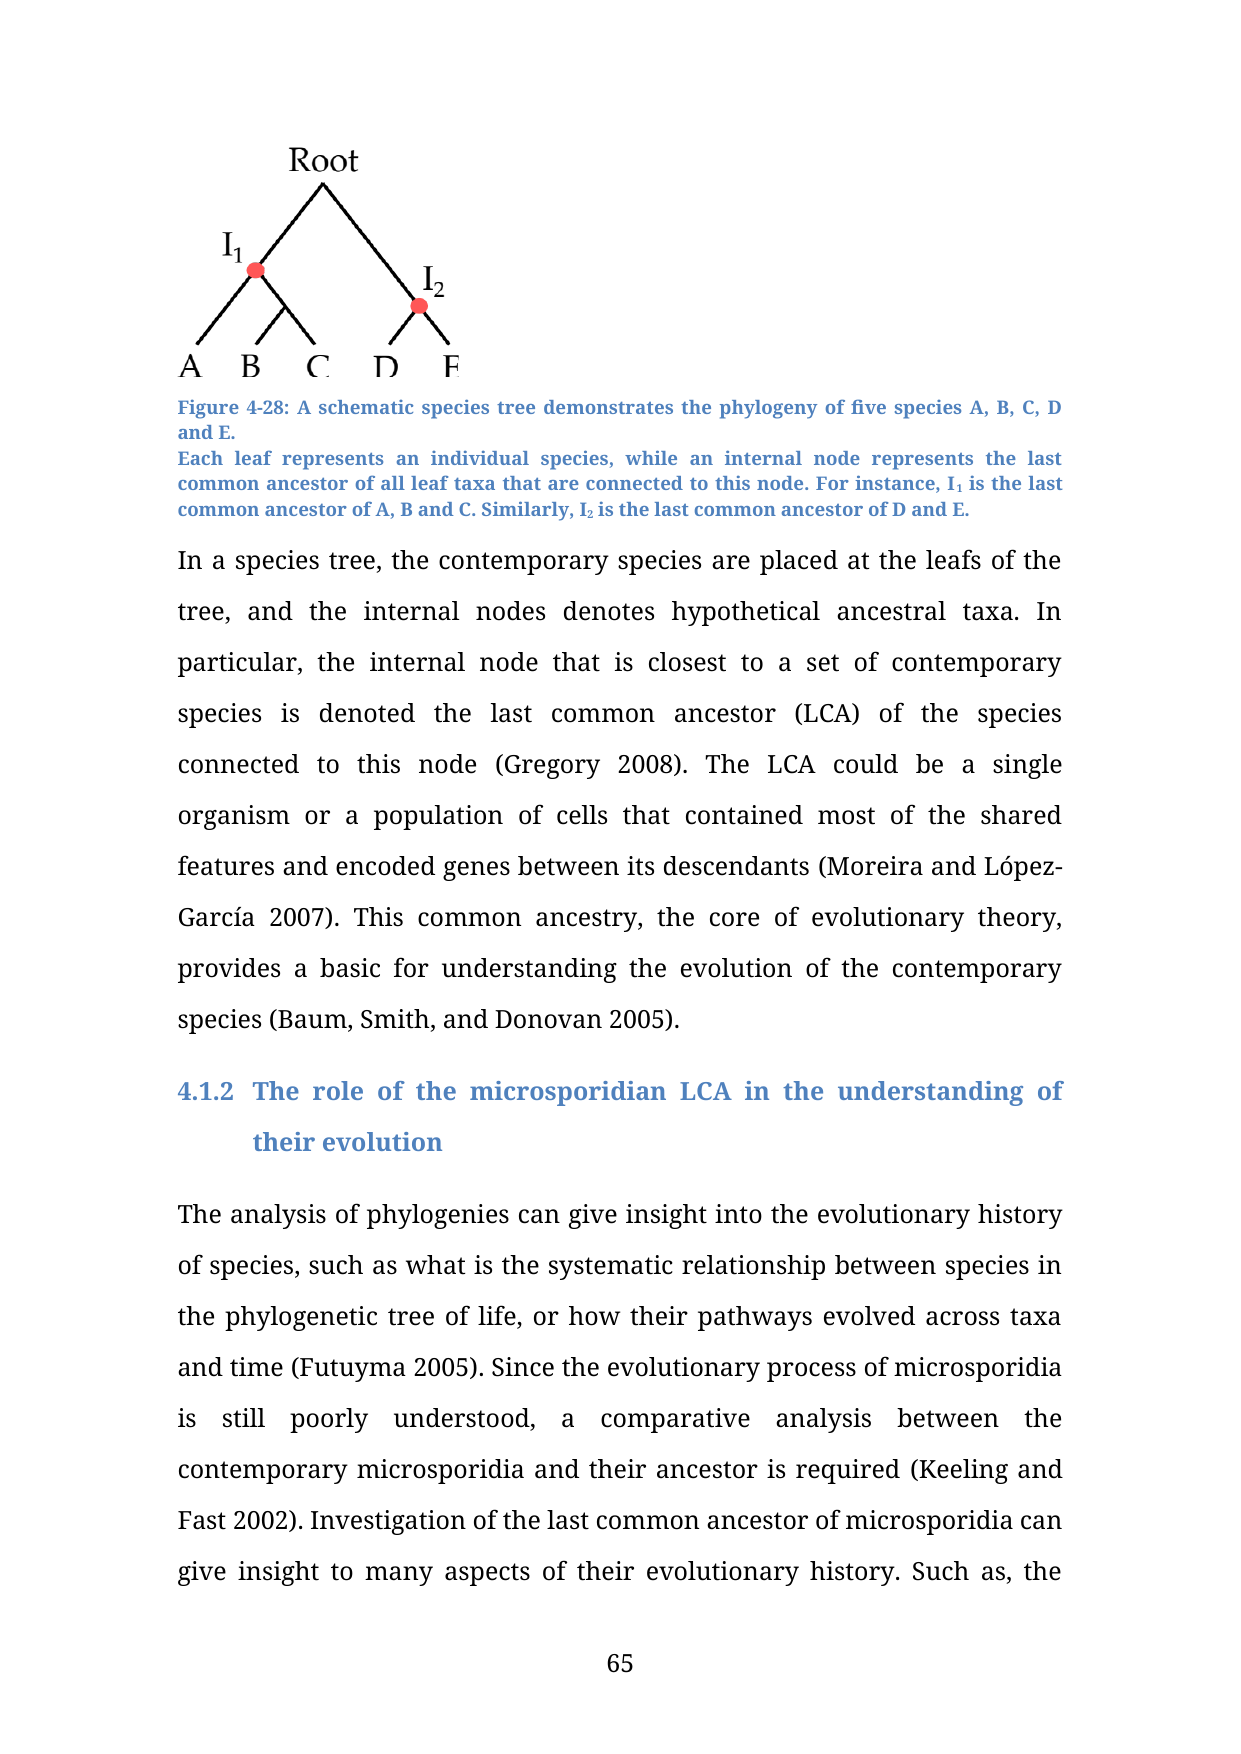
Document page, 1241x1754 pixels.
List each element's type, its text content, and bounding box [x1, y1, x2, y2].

subtitle The role of the microsporidian LCA in the understanding of their evolution [177, 1074, 1063, 1159]
text In a species tree, the contemporary species are placed at the leafs of the tree, and the internal nodes denotes hypothetical ancestral taxa. In particular, the internal node that is closest to a set of contemporary species is denoted the last common ancestor (LCA) of the species connected to this node (Gregory 2008). The LCA could be a single organism or a population of cells that contained most of the shared features and encoded genes between its descendants (Moreira and López-García 2007). This common ancestry, the core of evolutionary theory, provides a basic for understanding the evolution of the contemporary species (Baum, Smith, and Donovan 2005). [177, 542, 1063, 1036]
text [177, 1197, 1063, 1588]
text Each leaf represents an individual species, while an internal node represents the last common ancestor of all leaf taxa that are connected to this node. For instance, I1 is the last common ancestor of A, B and C. Similarly, I2 is the last common ancestor of D and E. [177, 445, 1063, 522]
